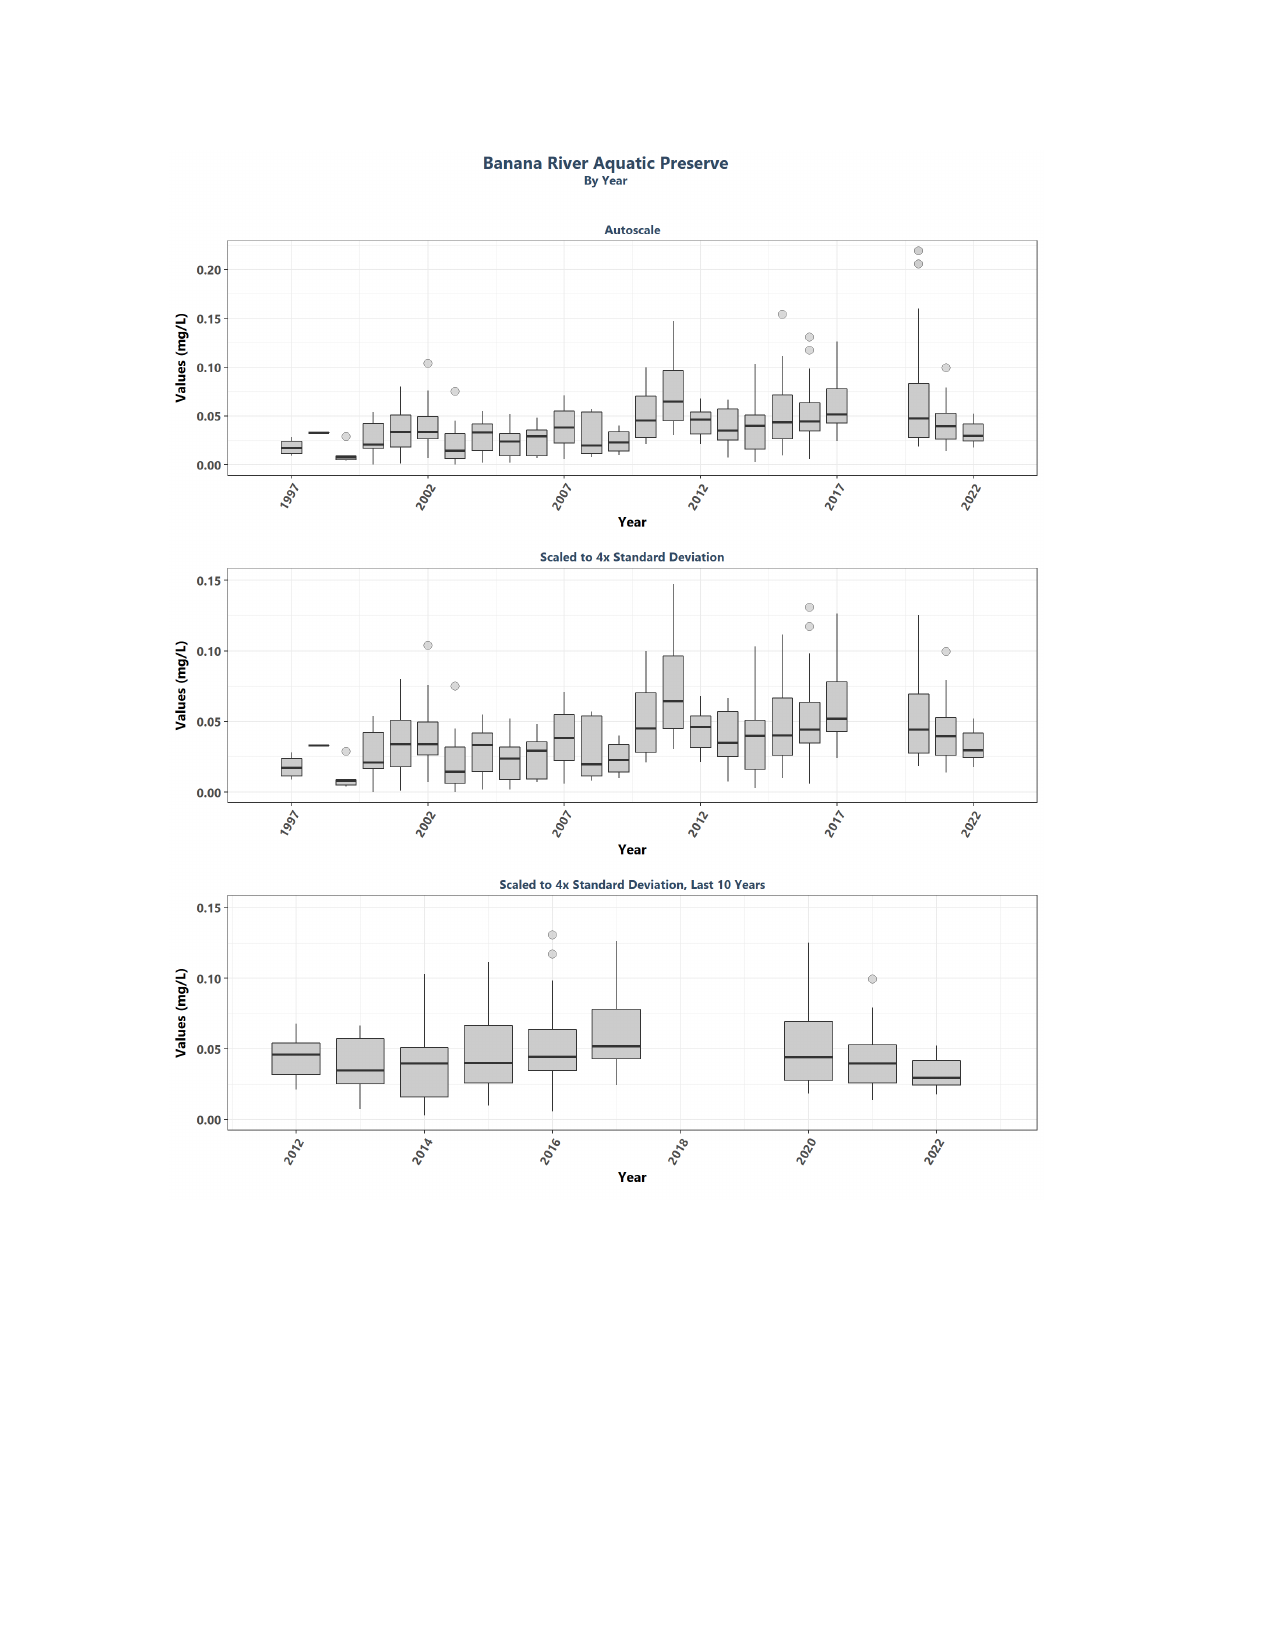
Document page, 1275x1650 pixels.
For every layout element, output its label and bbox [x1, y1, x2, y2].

picture [168, 150, 1044, 1200]
